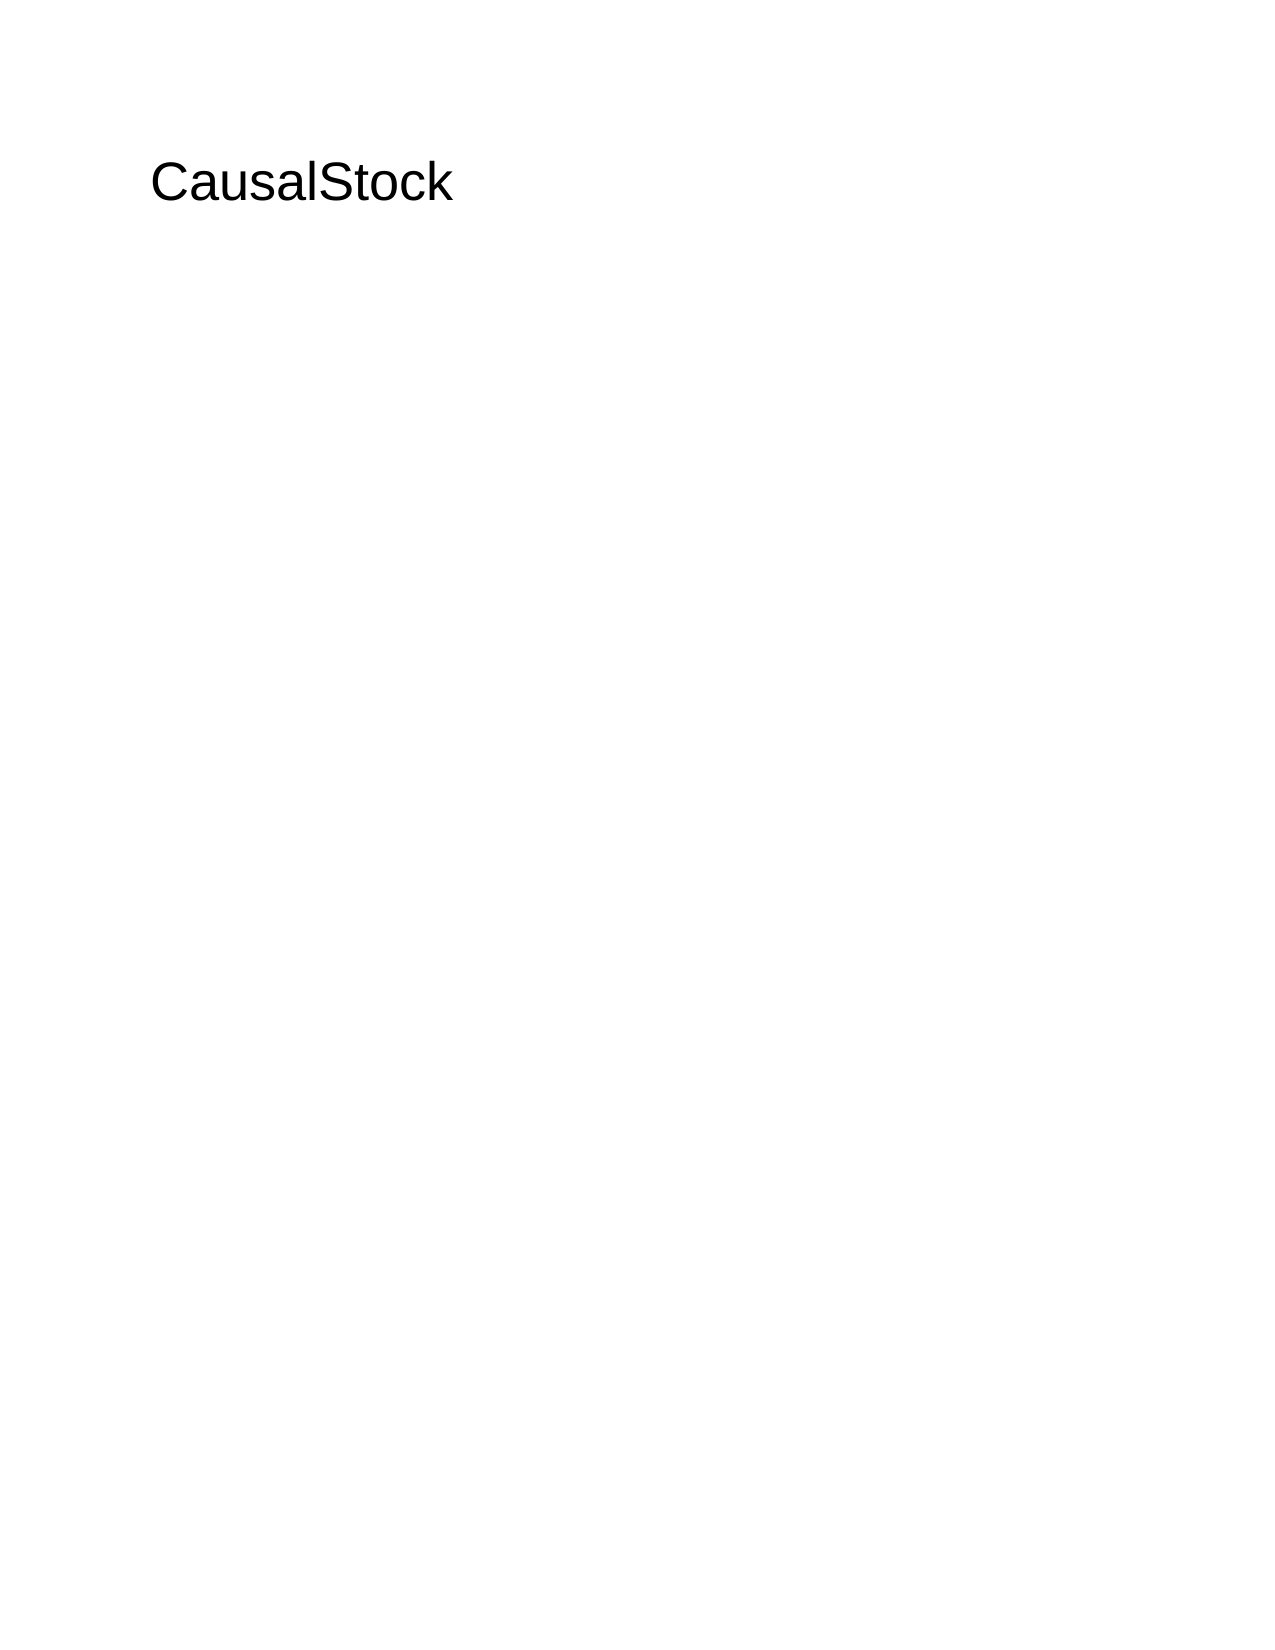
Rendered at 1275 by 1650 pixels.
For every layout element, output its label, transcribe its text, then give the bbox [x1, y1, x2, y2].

title CausalStock [150, 150, 1125, 212]
